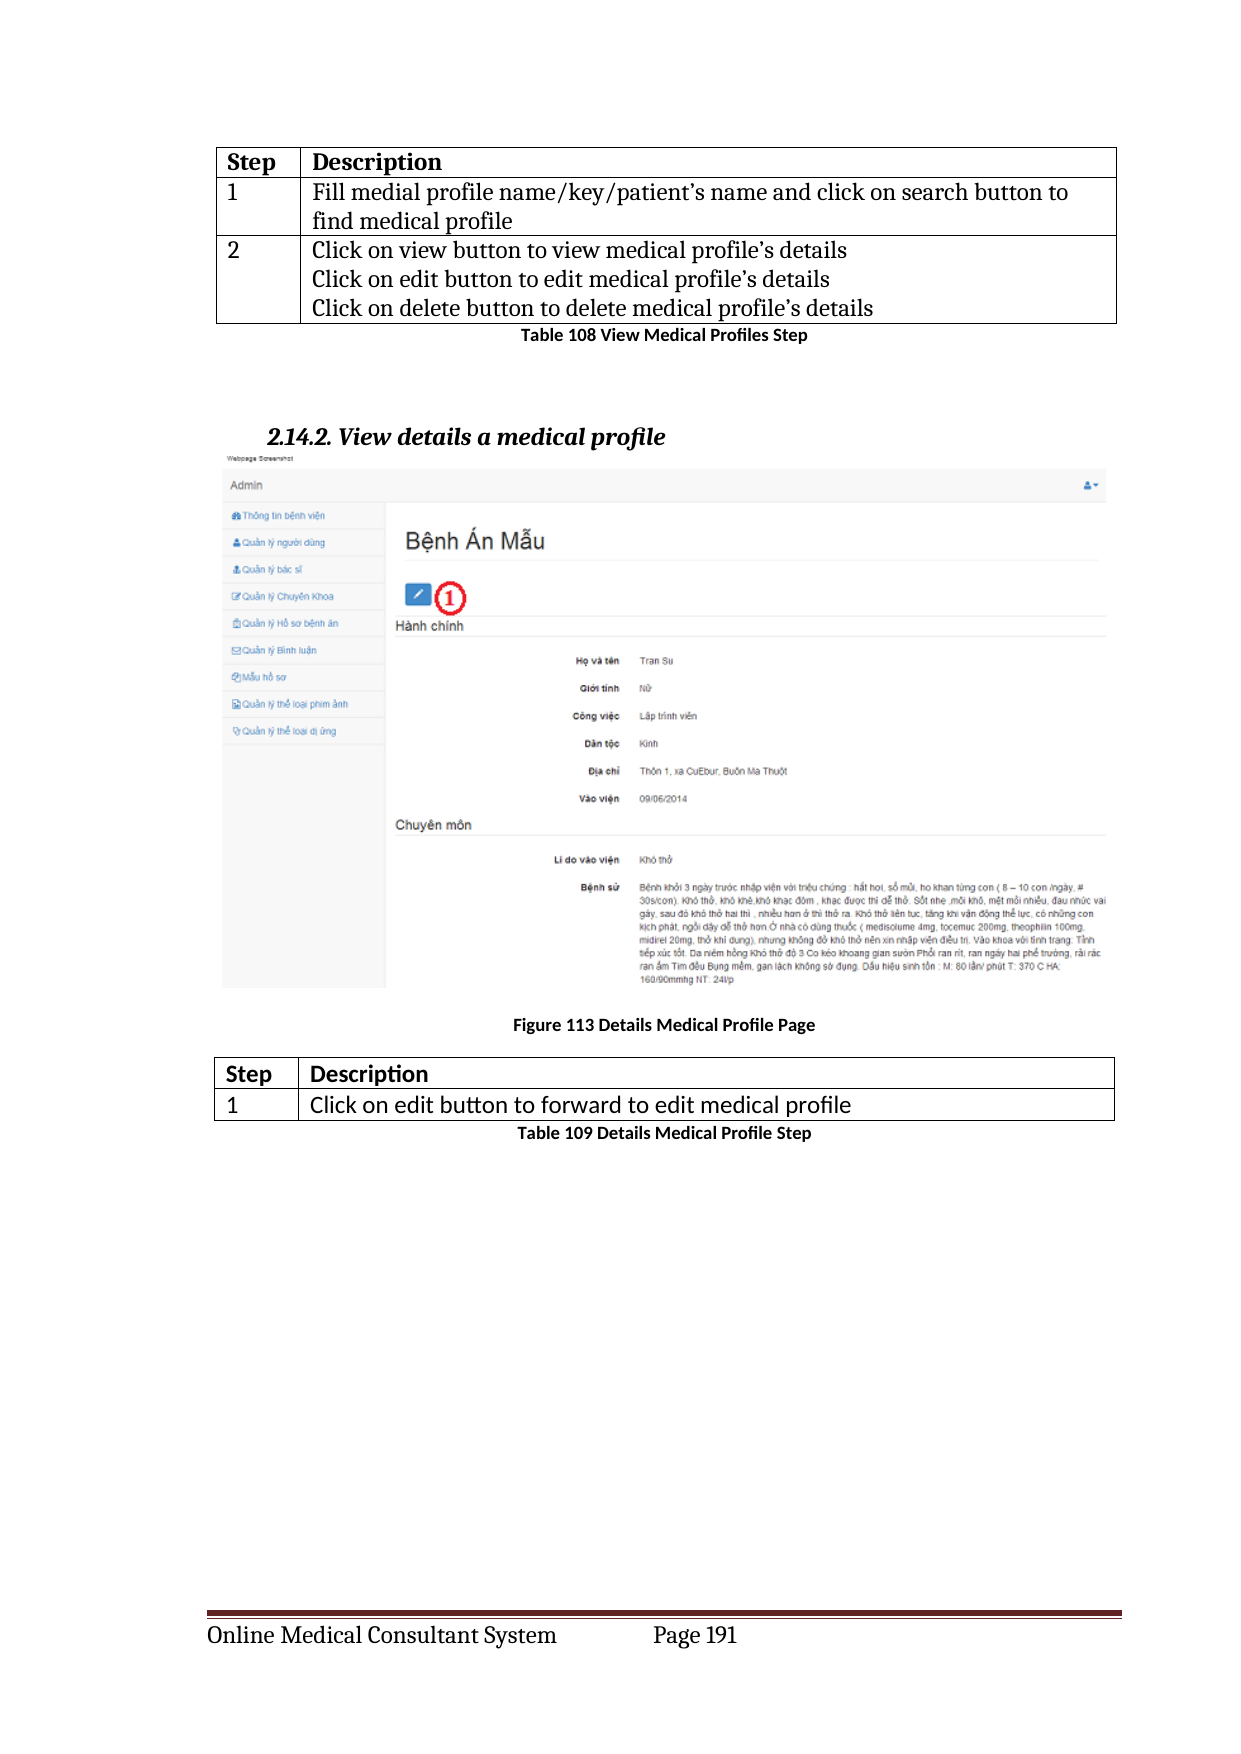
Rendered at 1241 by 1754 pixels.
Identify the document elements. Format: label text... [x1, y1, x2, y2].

picture [222, 456, 1107, 988]
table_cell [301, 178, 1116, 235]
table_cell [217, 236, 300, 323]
subtitle View details a medical profile [267, 423, 1122, 452]
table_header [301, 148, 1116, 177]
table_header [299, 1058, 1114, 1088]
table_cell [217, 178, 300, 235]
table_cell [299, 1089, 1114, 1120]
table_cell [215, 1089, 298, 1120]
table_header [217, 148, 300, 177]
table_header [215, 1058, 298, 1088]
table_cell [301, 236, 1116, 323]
